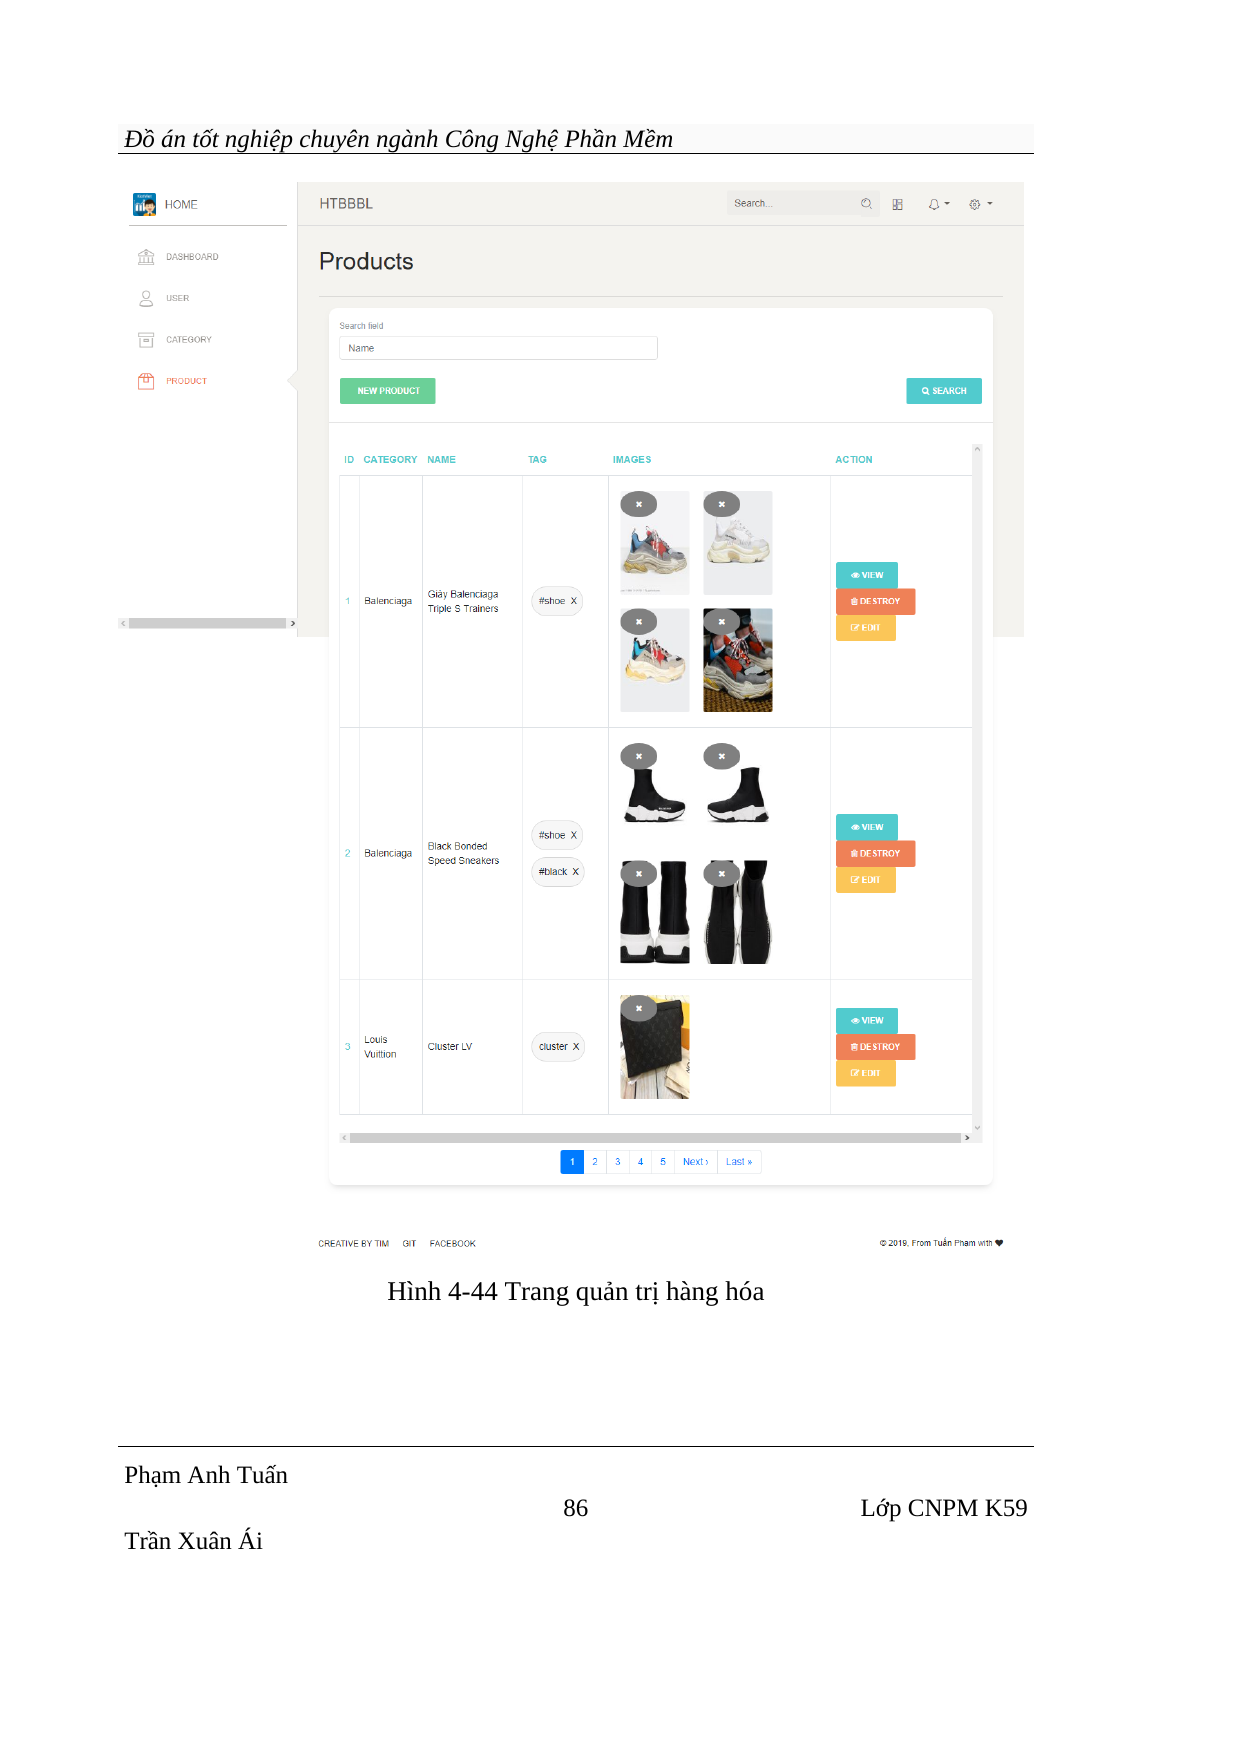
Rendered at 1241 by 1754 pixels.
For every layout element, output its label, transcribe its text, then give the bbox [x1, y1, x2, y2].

picture [118, 182, 1034, 1267]
